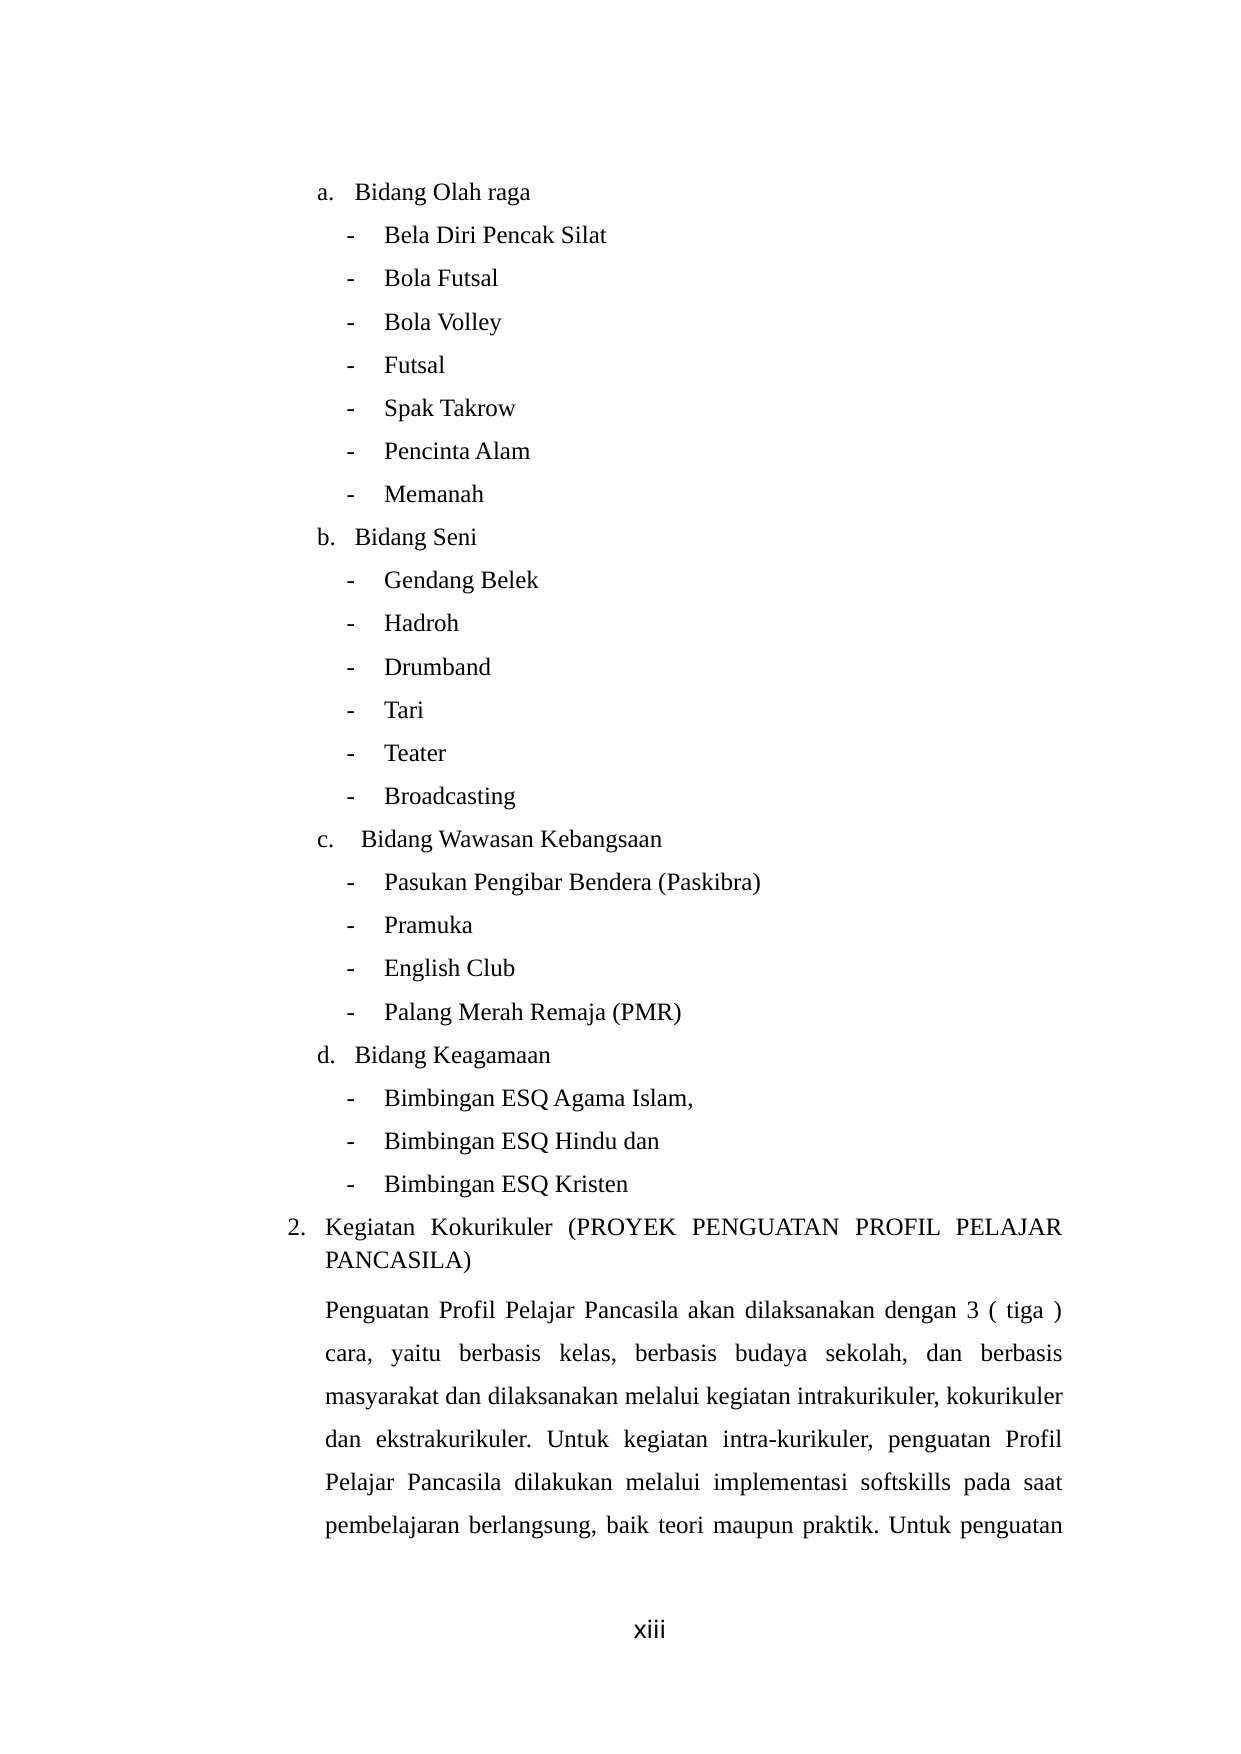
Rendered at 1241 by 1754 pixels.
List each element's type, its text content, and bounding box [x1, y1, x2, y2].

list Bola Volley [346, 307, 1063, 335]
list Bidang Olah raga [317, 177, 1063, 206]
list Tari [346, 695, 1063, 723]
list Bola Futsal [346, 263, 1063, 292]
list Bidang Seni [317, 522, 1063, 551]
list Broadcasting [346, 781, 1063, 810]
list Memanah [346, 479, 1063, 508]
list Pramuka [346, 910, 1063, 939]
list Bimbingan ESQ Kristen [346, 1169, 1063, 1198]
list Bela Diri Pencak Silat [346, 220, 1063, 249]
list Bidang Keagamaan [317, 1040, 1063, 1068]
list Pencinta Alam [346, 436, 1063, 465]
list Spak Takrow [346, 393, 1063, 422]
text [325, 1295, 1063, 1539]
list Bimbingan ESQ Agama Islam, [346, 1083, 1063, 1112]
list English Club [346, 953, 1063, 982]
list Hadroh [346, 608, 1063, 637]
list Teater [346, 738, 1063, 767]
list Drumband [346, 652, 1063, 680]
list Palang Merah Remaja (PMR) [346, 997, 1063, 1025]
list Gendang Belek [346, 565, 1063, 594]
list Bidang Wawasan Kebangsaan [317, 824, 1063, 853]
list Pasukan Pengibar Bendera (Paskibra) [346, 867, 1063, 896]
list Kegiatan Kokurikuler (PROYEK PENGUATAN PROFIL PELAJAR PANCASILA) [287, 1212, 1063, 1274]
list Futsal [346, 350, 1063, 378]
list Bimbingan ESQ Hindu dan [346, 1126, 1063, 1155]
